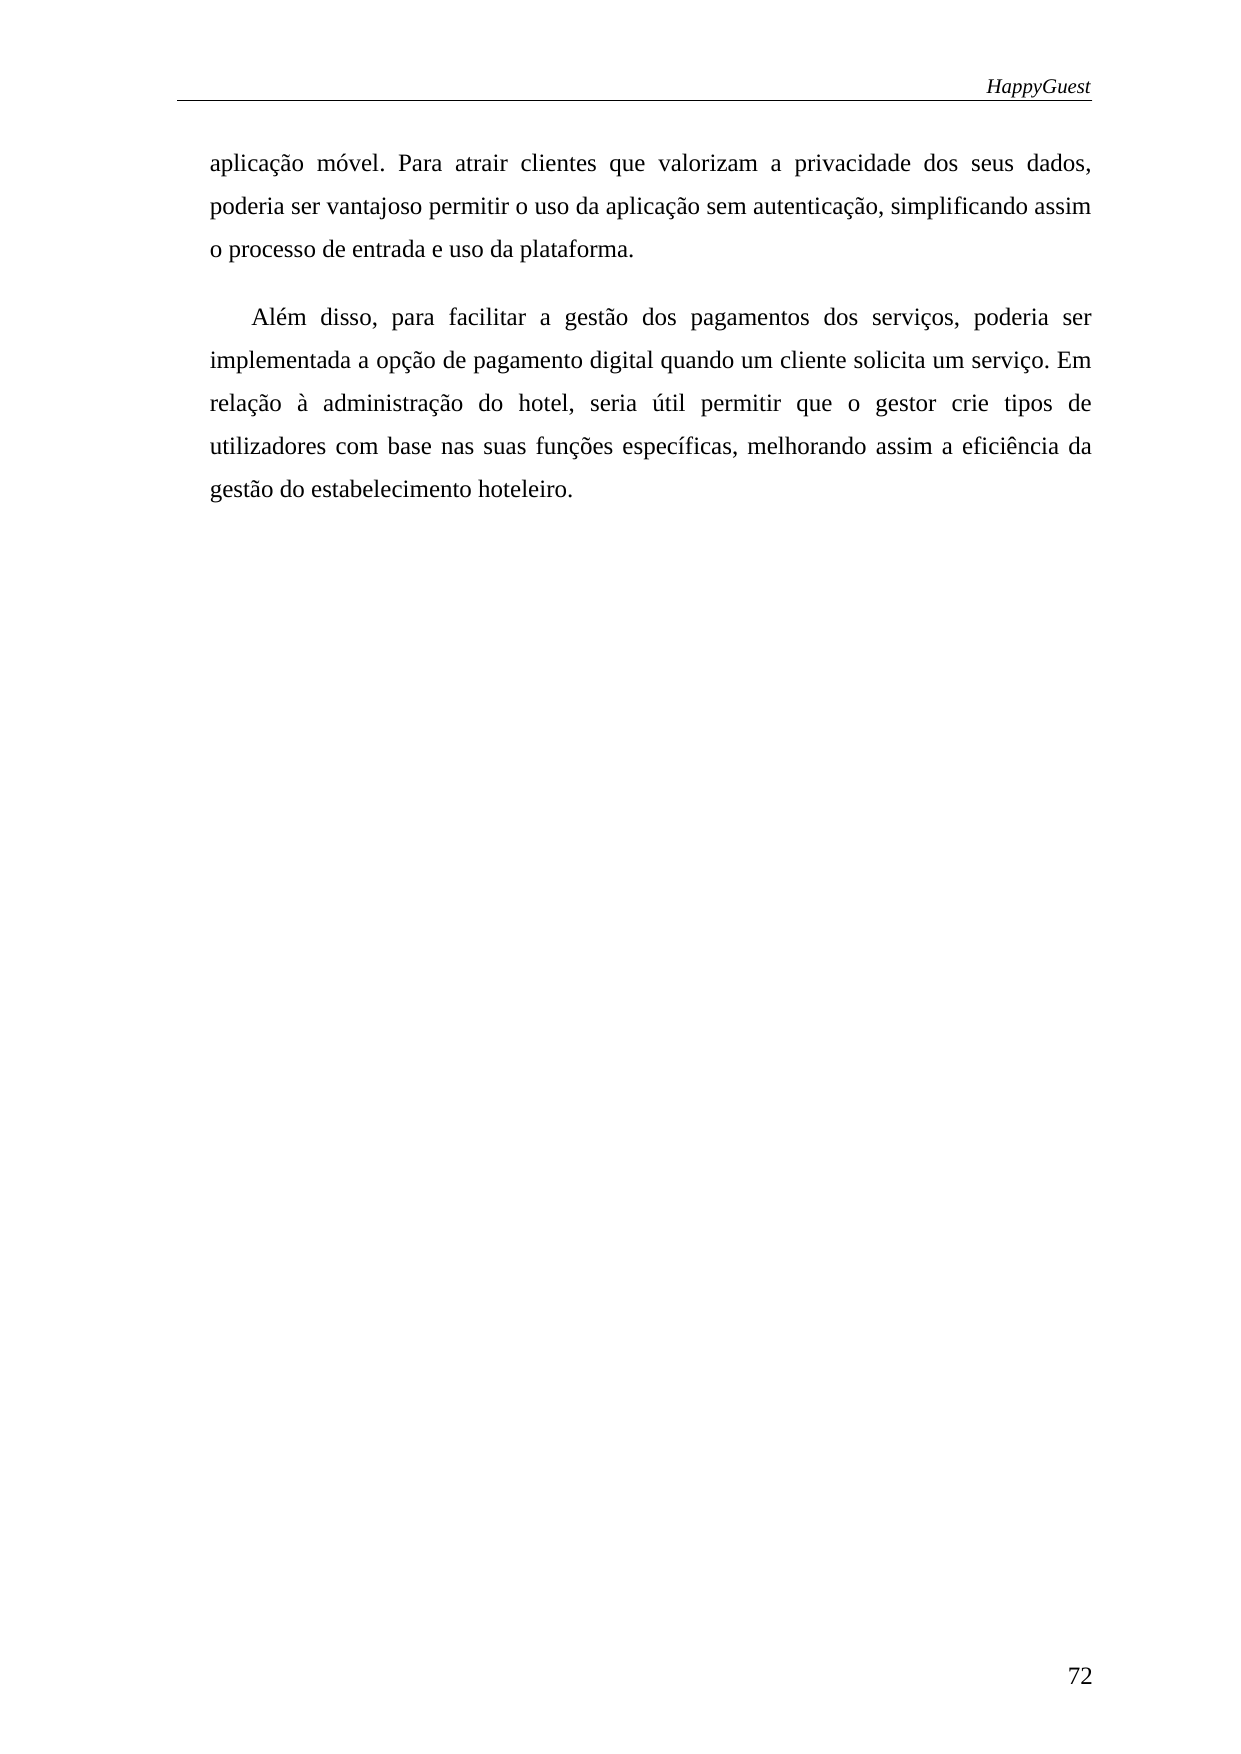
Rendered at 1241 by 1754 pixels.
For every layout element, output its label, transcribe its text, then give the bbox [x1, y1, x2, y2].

text Além disso, para facilitar a gestão dos pagamentos dos serviços, poderia ser implementada a opção de pagamento digital quando um cliente solicita um serviço. Em relação à administração do hotel, seria útil permitir que o gestor crie tipos de utilizadores com base nas suas funções específicas, melhorando assim a eficiência da gestão do estabelecimento hoteleiro. [209, 302, 1092, 503]
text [209, 148, 1092, 263]
